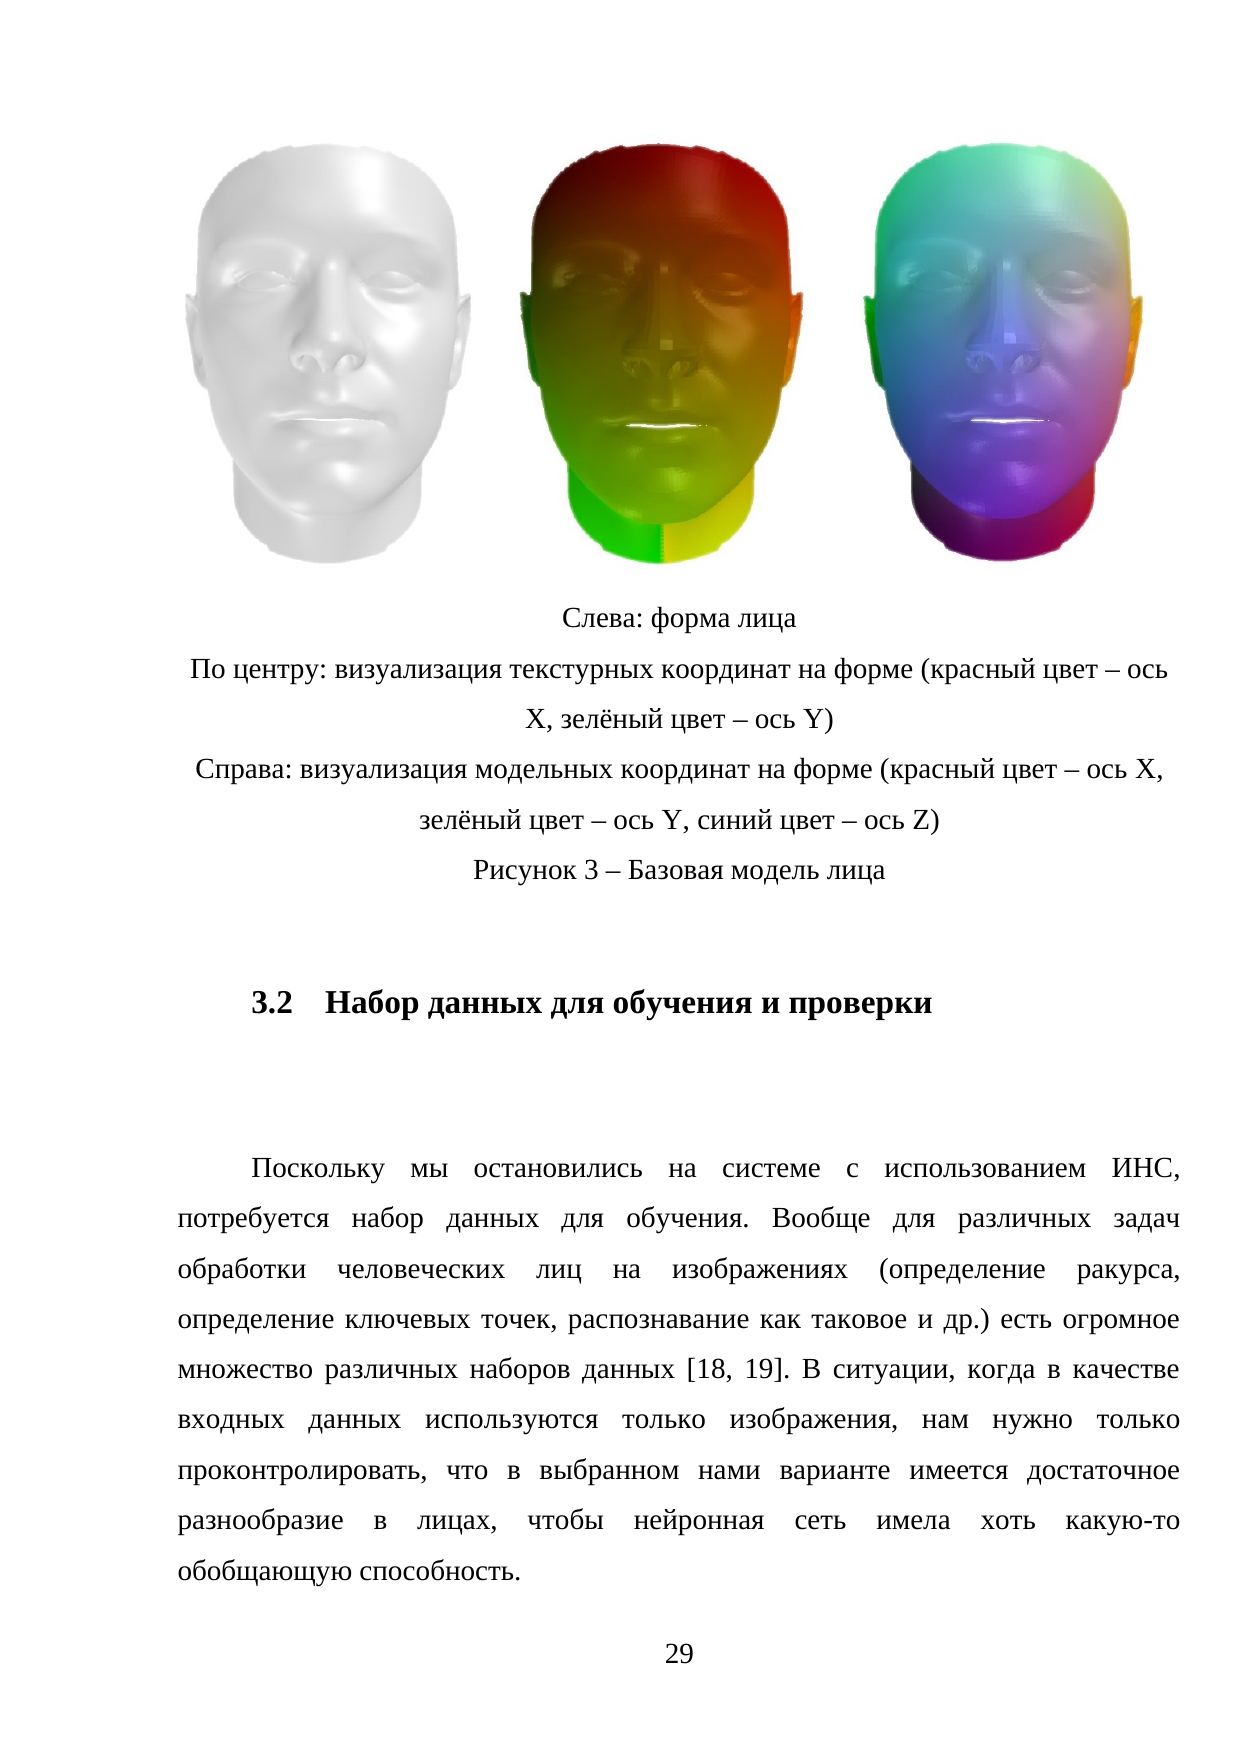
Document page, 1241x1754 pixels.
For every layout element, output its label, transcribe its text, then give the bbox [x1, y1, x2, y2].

picture [177, 118, 1151, 584]
text По центру: визуализация текстурных координат на форме (красный цвет – ось X, зелёный цвет – ось Y) [177, 651, 1181, 735]
text Слева: форма лица [177, 601, 1181, 634]
text Справа: визуализация модельных координат на форме (красный цвет – ось X, зелёный цвет – ось Y, синий цвет – ось Z) [177, 752, 1181, 835]
subtitle Набор данных для обучения и проверки [251, 982, 1181, 1020]
text Рисунок 3 – Базовая модель лица [177, 852, 1181, 886]
text Поскольку мы остановились на системе с использованием ИНС, потребуется набор данных для обучения. Вообще для различных задач обработки человеческих лиц на изображениях (определение ракурса, определение ключевых точек, распознавание как таковое и др.) есть огромное множество различных наборов данных [18, 19]. В ситуации, когда в качестве входных данных используются только изображения, нам нужно только проконтролировать, что в выбранном нами варианте имеется достаточное разнообразие в лицах, чтобы нейронная сеть имела хоть какую-то обобщающую способность. [177, 1150, 1181, 1586]
